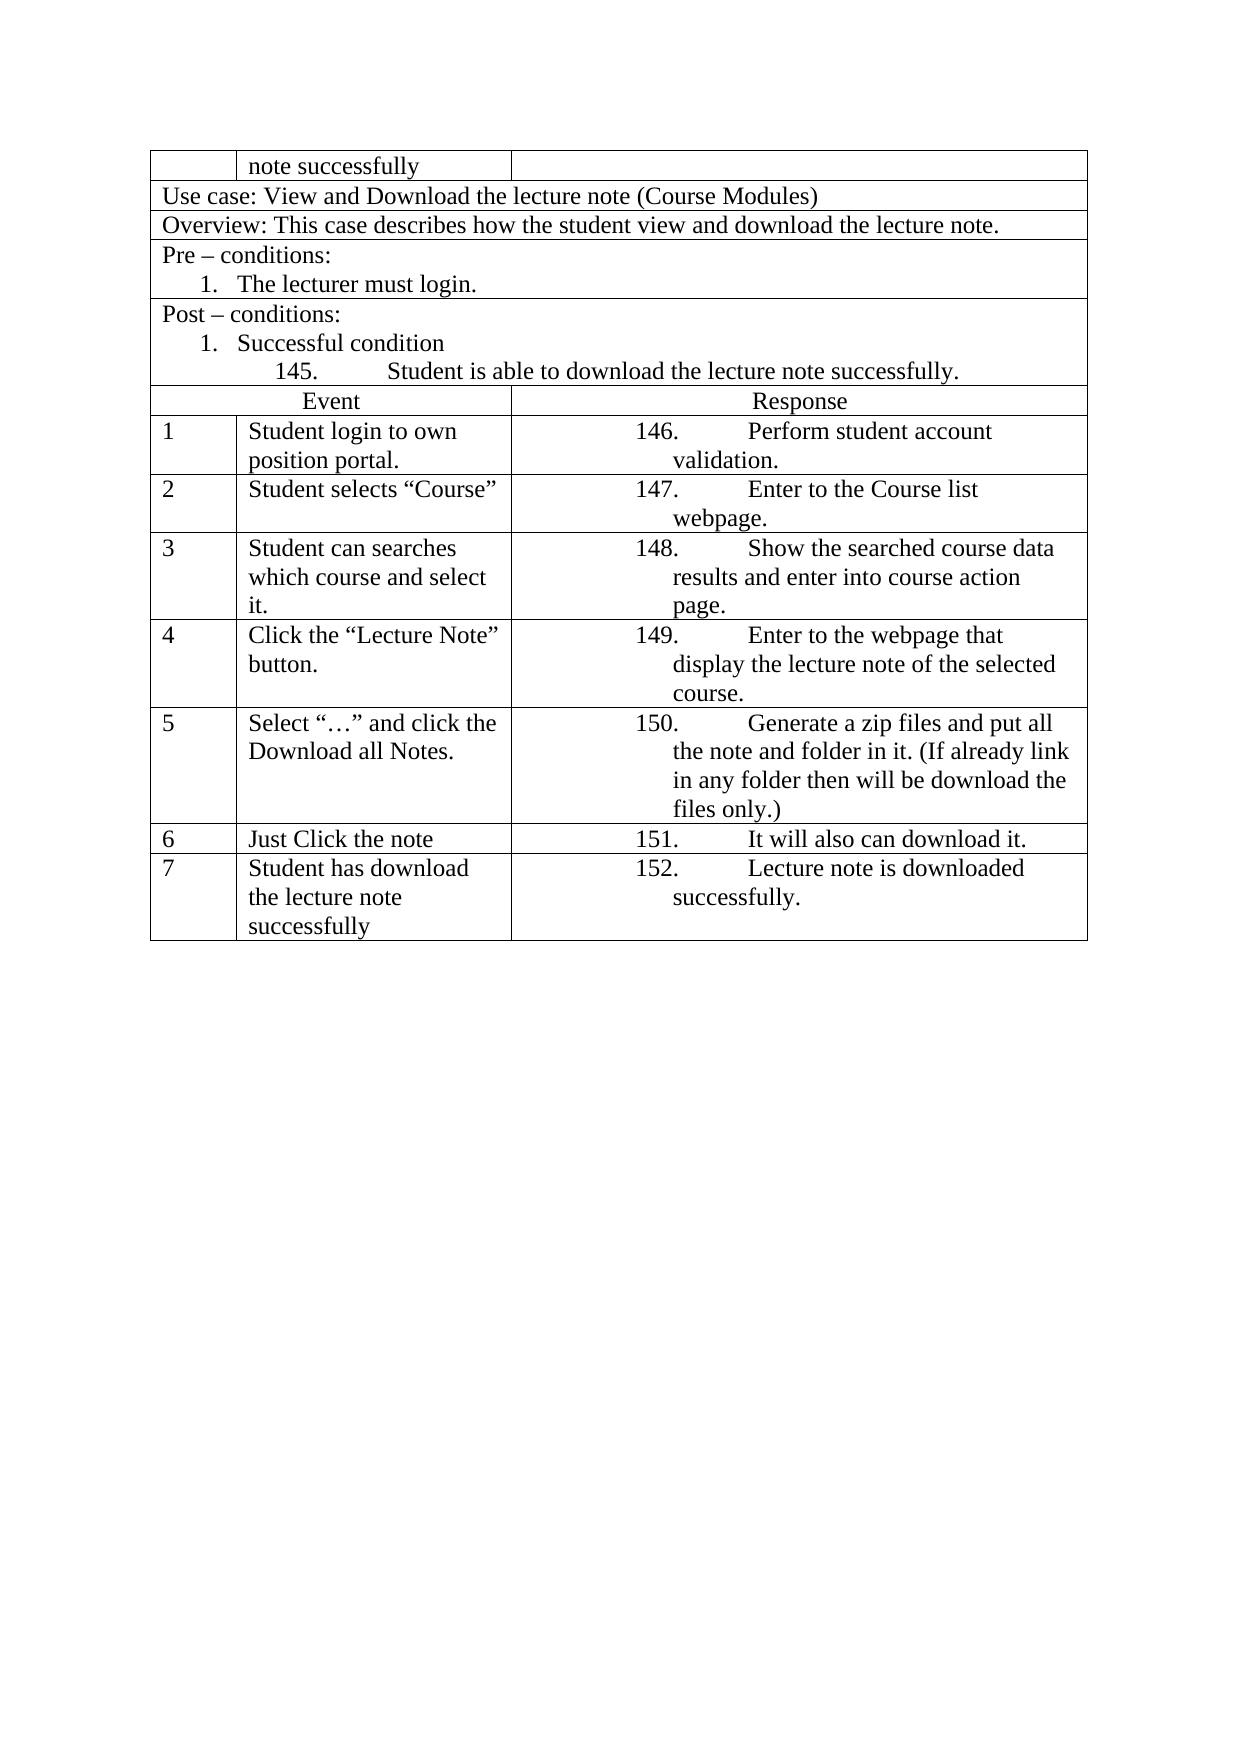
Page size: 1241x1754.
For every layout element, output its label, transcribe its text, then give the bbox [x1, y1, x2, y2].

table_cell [512, 151, 1087, 180]
table_cell Click the “Lecture Note” button. [237, 620, 511, 707]
table_cell Perform student account validation. [512, 416, 1087, 473]
table_cell Student has download the lecture note successfully [237, 854, 511, 940]
table_cell Student login to own position portal. [237, 416, 511, 473]
table_cell Use case: View and Download the lecture note (Course Modules) [151, 181, 1087, 209]
table_cell Overview: This case describes how the student view and download the lecture note. [151, 211, 1087, 239]
table_cell 6 [151, 824, 236, 852]
table_cell 2 [151, 475, 236, 532]
table_cell 3 [151, 533, 236, 619]
table_cell Select “…” and click the Download all Notes. [237, 708, 511, 823]
table_cell Response [512, 386, 1087, 415]
table_cell Student can searches which course and select it. [237, 533, 511, 619]
table_cell 4 [151, 620, 236, 707]
table_cell Show the searched course data results and enter into course action page. [512, 533, 1087, 619]
table_cell Generate a zip files and put all the note and folder in it. (If already link in any folder then will be download the files only.) [512, 708, 1087, 823]
table_cell Post – conditions: Successful condition Student is able to download the lecture note successfully. [151, 299, 1087, 385]
table_cell Event [151, 386, 511, 415]
table_cell 5 [151, 708, 236, 823]
table_cell 1 [151, 416, 236, 473]
table_cell Just Click the note [237, 824, 511, 852]
table_cell Enter to the Course list webpage. [512, 475, 1087, 532]
table_cell It will also can download it. [512, 824, 1087, 852]
table_cell Lecture note is downloaded successfully. [512, 854, 1087, 940]
table_cell Student selects “Course” [237, 475, 511, 532]
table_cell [237, 151, 511, 180]
table_cell 6 [151, 151, 236, 180]
table_cell 7 [151, 854, 236, 940]
table_cell Enter to the webpage that display the lecture note of the selected course. [512, 620, 1087, 707]
table_cell Pre – conditions: The lecturer must login. [151, 240, 1087, 298]
